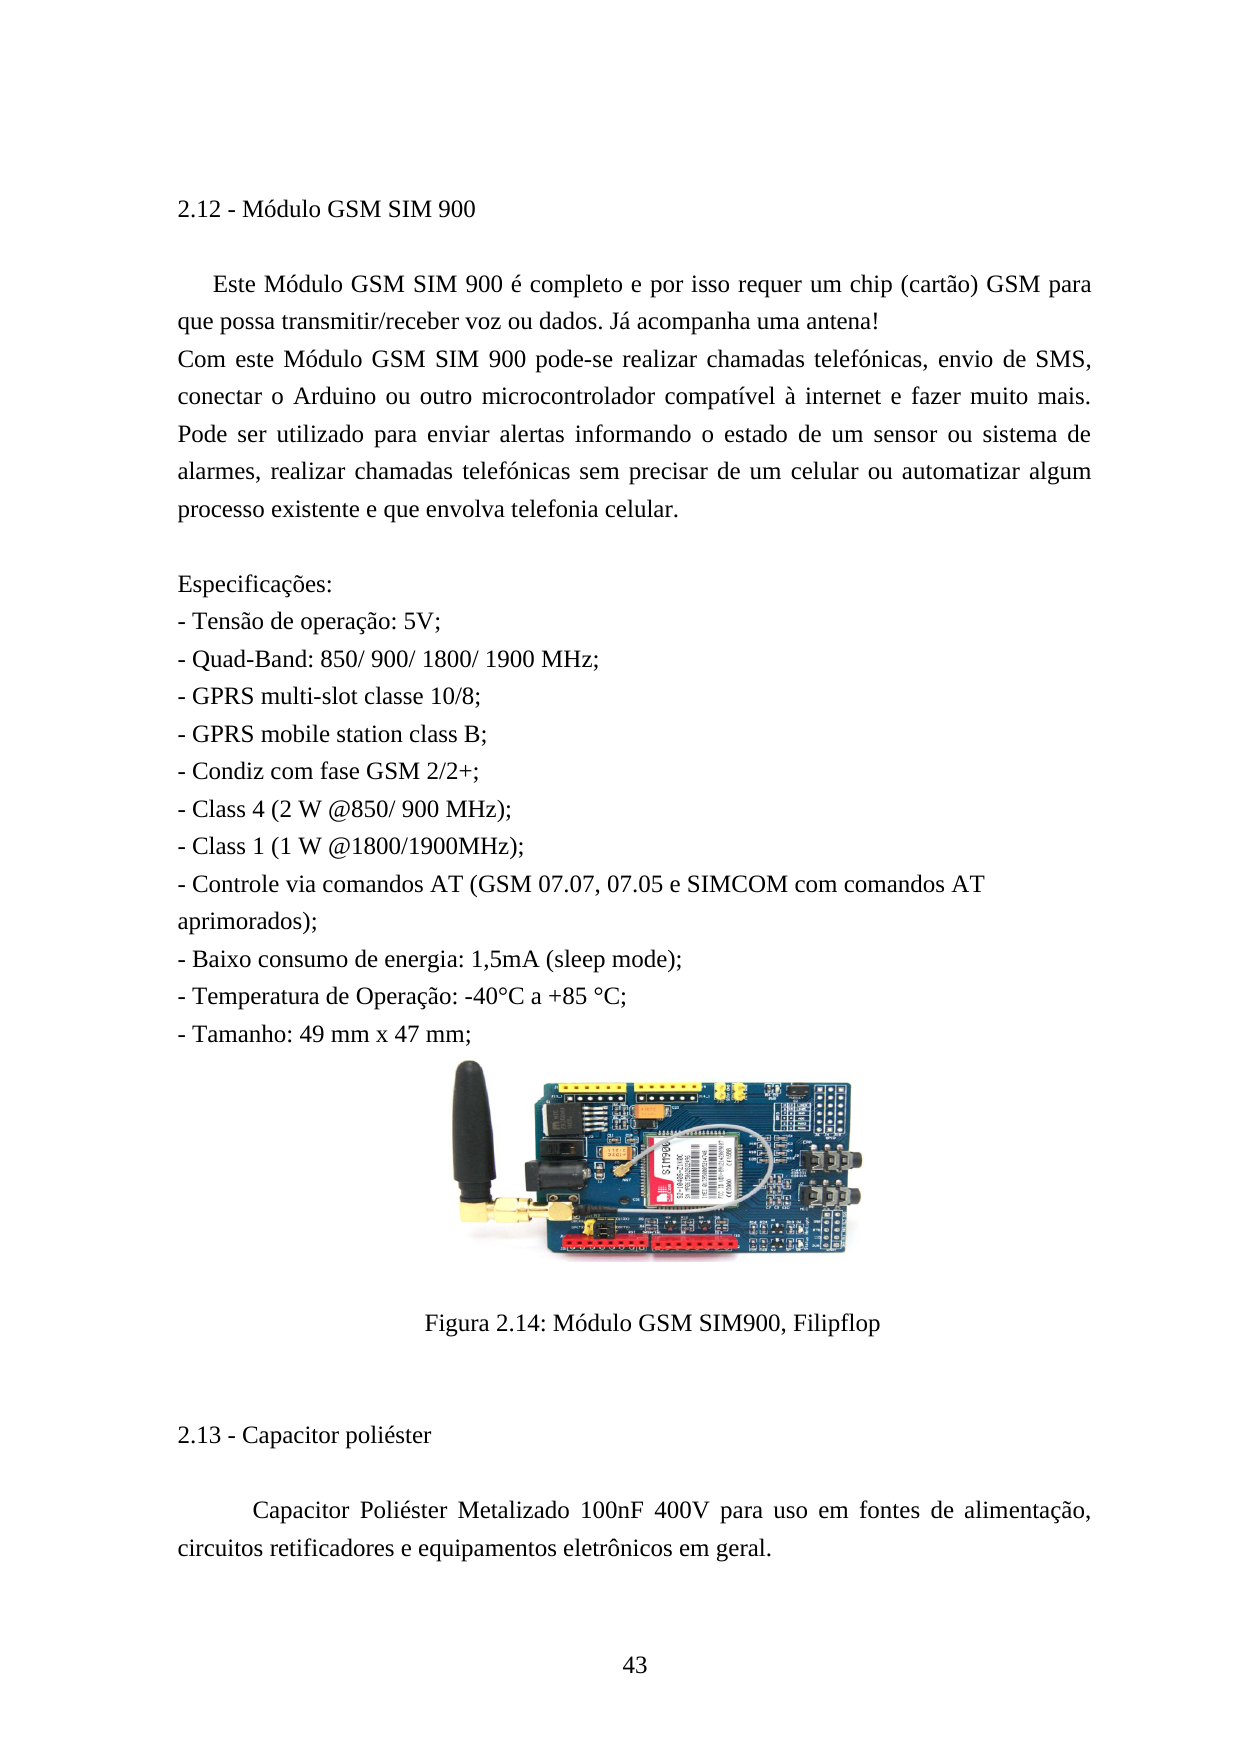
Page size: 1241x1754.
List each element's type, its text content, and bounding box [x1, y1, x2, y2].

text Capacitor Poliéster Metalizado 100nF 400V para uso em fontes de alimentação, circuitos retificadores e equipamentos eletrônicos em geral. [177, 1487, 1092, 1562]
text Com este Módulo GSM SIM 900 pode-se realizar chamadas telefónicas, envio de SMS, conectar o Arduino ou outro microcontrolador compatível à internet e fazer muito mais. Pode ser utilizado para enviar alertas informando o estado de um sensor ou sistema de alarmes, realizar chamadas telefónicas sem precisar de um celular ou automatizar algum processo existente e que envolva telefonia celular. [177, 335, 1092, 523]
text 2.12 - Módulo GSM SIM 900 [177, 185, 1092, 223]
text Este Módulo GSM SIM 900 é completo e por isso requer um chip (cartão) GSM para que possa transmitir/receber voz ou dados. Já acompanha uma antena! [177, 260, 1092, 335]
text Figura 2.14: Módulo GSM SIM900, Filipflop [177, 1299, 1092, 1337]
text 2.13 - Capacitor poliéster [177, 1412, 1092, 1449]
text - Tensão de operação: 5V; - Quad-Band: 850/ 900/ 1800/ 1900 MHz​; - GPRS multi-slot classe 10/8; - GPRS mobile station class B; - Condiz com fase GSM 2/2+; - Class 4 (2 W @850/ 900 MHz); - Class 1 (1 W @1800/1900MHz); - Controle via comandos AT (GSM 07.07, 07.05 e SIMCOM com comandos AT aprimorados); - Baixo consumo de energia: 1,5mA (sleep mode); - Temperatura de Operação: -40°C a +85 °C; - Tamanho: 49 mm x 47 mm; [177, 598, 1092, 1048]
picture [444, 1047, 867, 1262]
text Especificações: [177, 523, 1092, 598]
